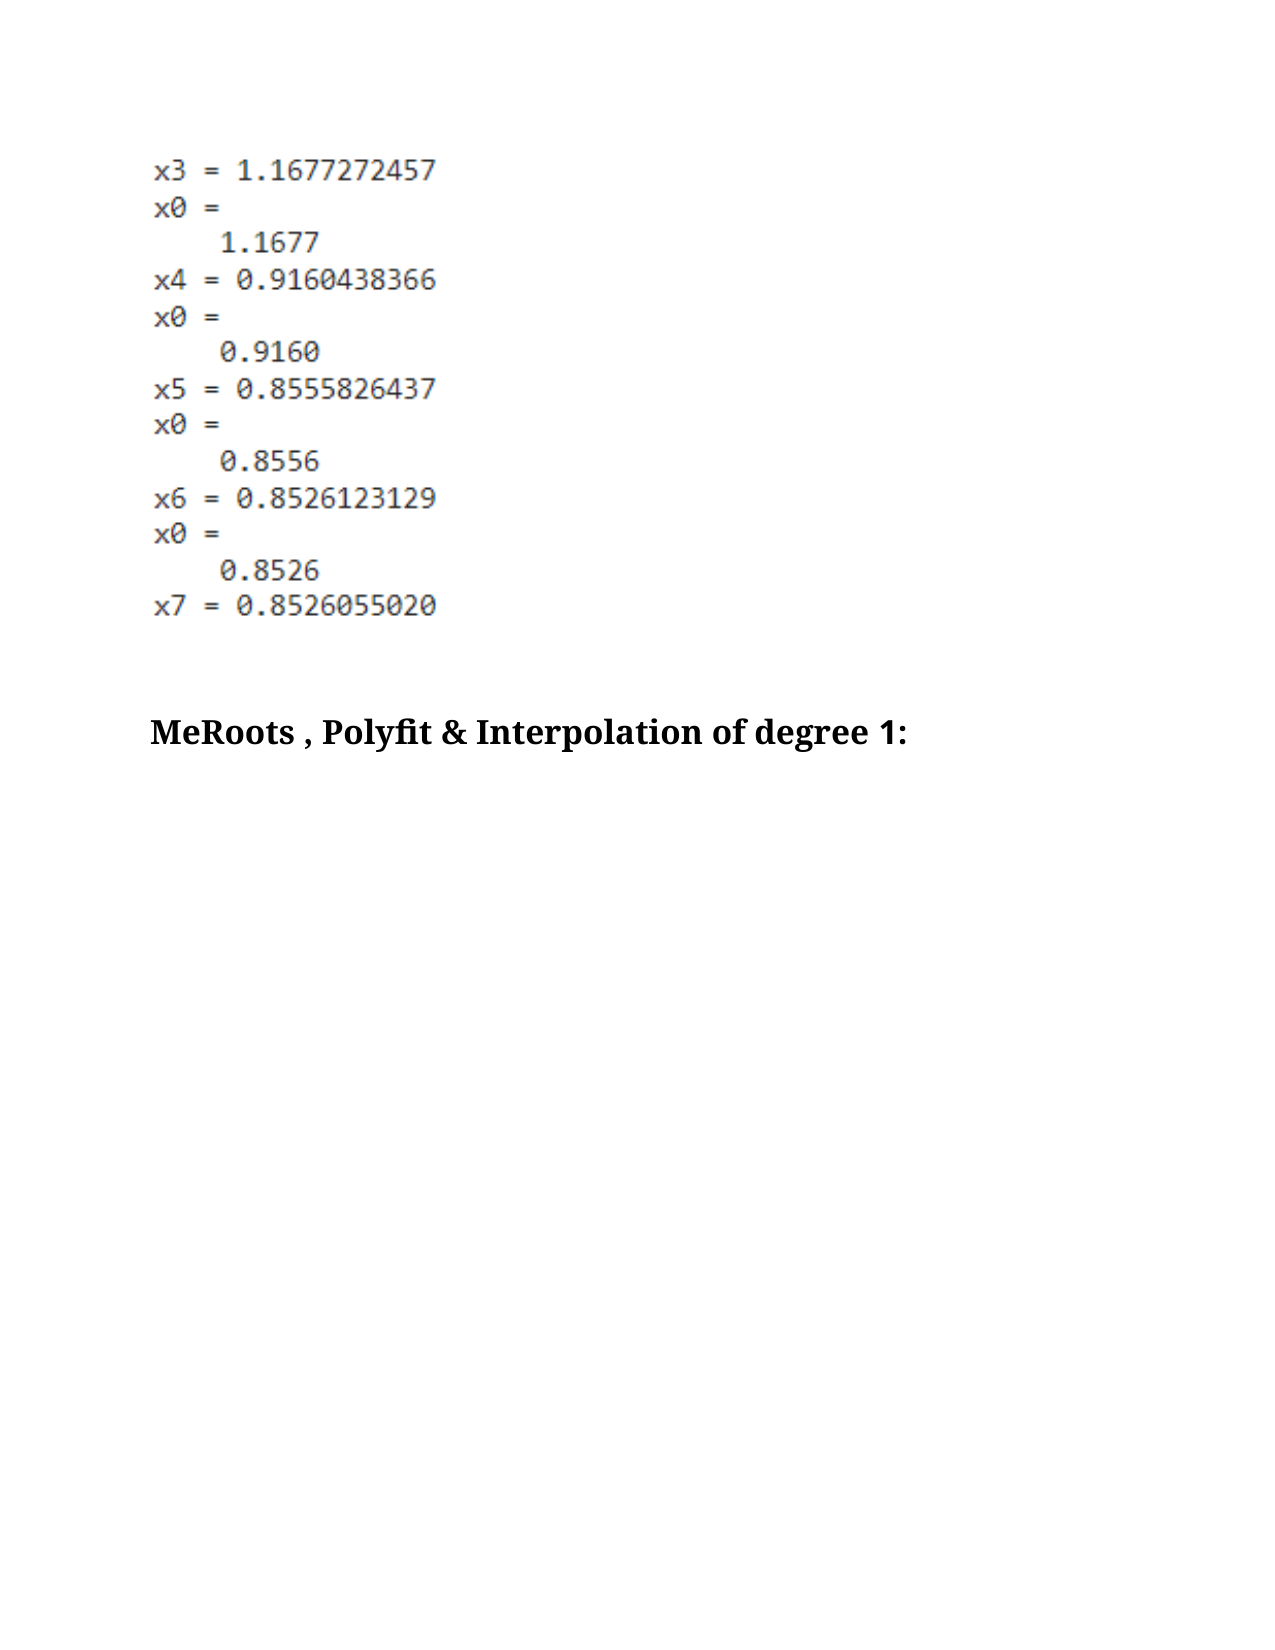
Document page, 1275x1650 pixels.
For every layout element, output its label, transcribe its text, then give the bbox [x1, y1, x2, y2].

text MeRoots , Polyfit & Interpolation of degree 1: [150, 709, 1125, 754]
picture [150, 150, 1275, 625]
